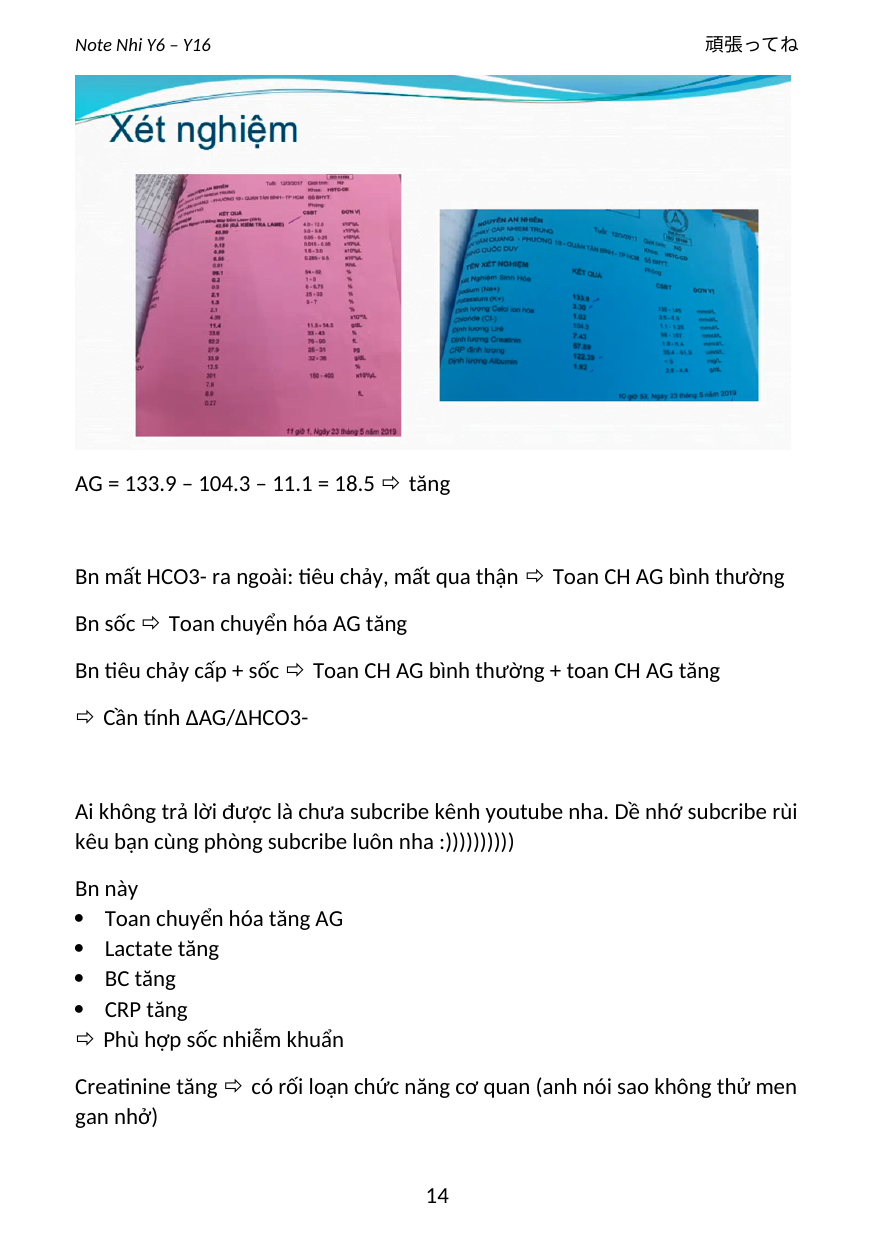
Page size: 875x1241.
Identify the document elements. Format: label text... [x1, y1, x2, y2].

list BC tăng [75, 964, 799, 993]
text Bn tiêu chảy cấp + sốc Toan CH AG bình thường + toan CH AG tăng [75, 656, 799, 684]
text Creatinine tăng có rối loạn chức năng cơ quan (anh nói sao không thử men gan nhở) [75, 1072, 799, 1130]
list Toan chuyển hóa tăng AG [75, 904, 799, 932]
text Bn sốc Toan chuyển hóa AG tăng [75, 609, 799, 637]
text Phù hợp sốc nhiễm khuẩn [75, 1025, 799, 1053]
picture [75, 75, 792, 450]
text Bn mất HCO3- ra ngoài: tiêu chảy, mất qua thận Toan CH AG bình thường [75, 562, 799, 591]
text Cần tính ΔAG/ΔHCO3- [75, 703, 799, 731]
text AG = 133.9 – 104.3 – 11.1 = 18.5 tăng [75, 469, 799, 497]
list Lactate tăng [75, 934, 799, 962]
list CRP tăng [75, 995, 799, 1023]
text Ai không trả lời được là chưa subcribe kênh youtube nha. Dề nhớ subcribe rùi kêu bạn cùng phòng subcribe luôn nha :)))))))))) [75, 797, 799, 855]
text Bn này [75, 874, 799, 902]
